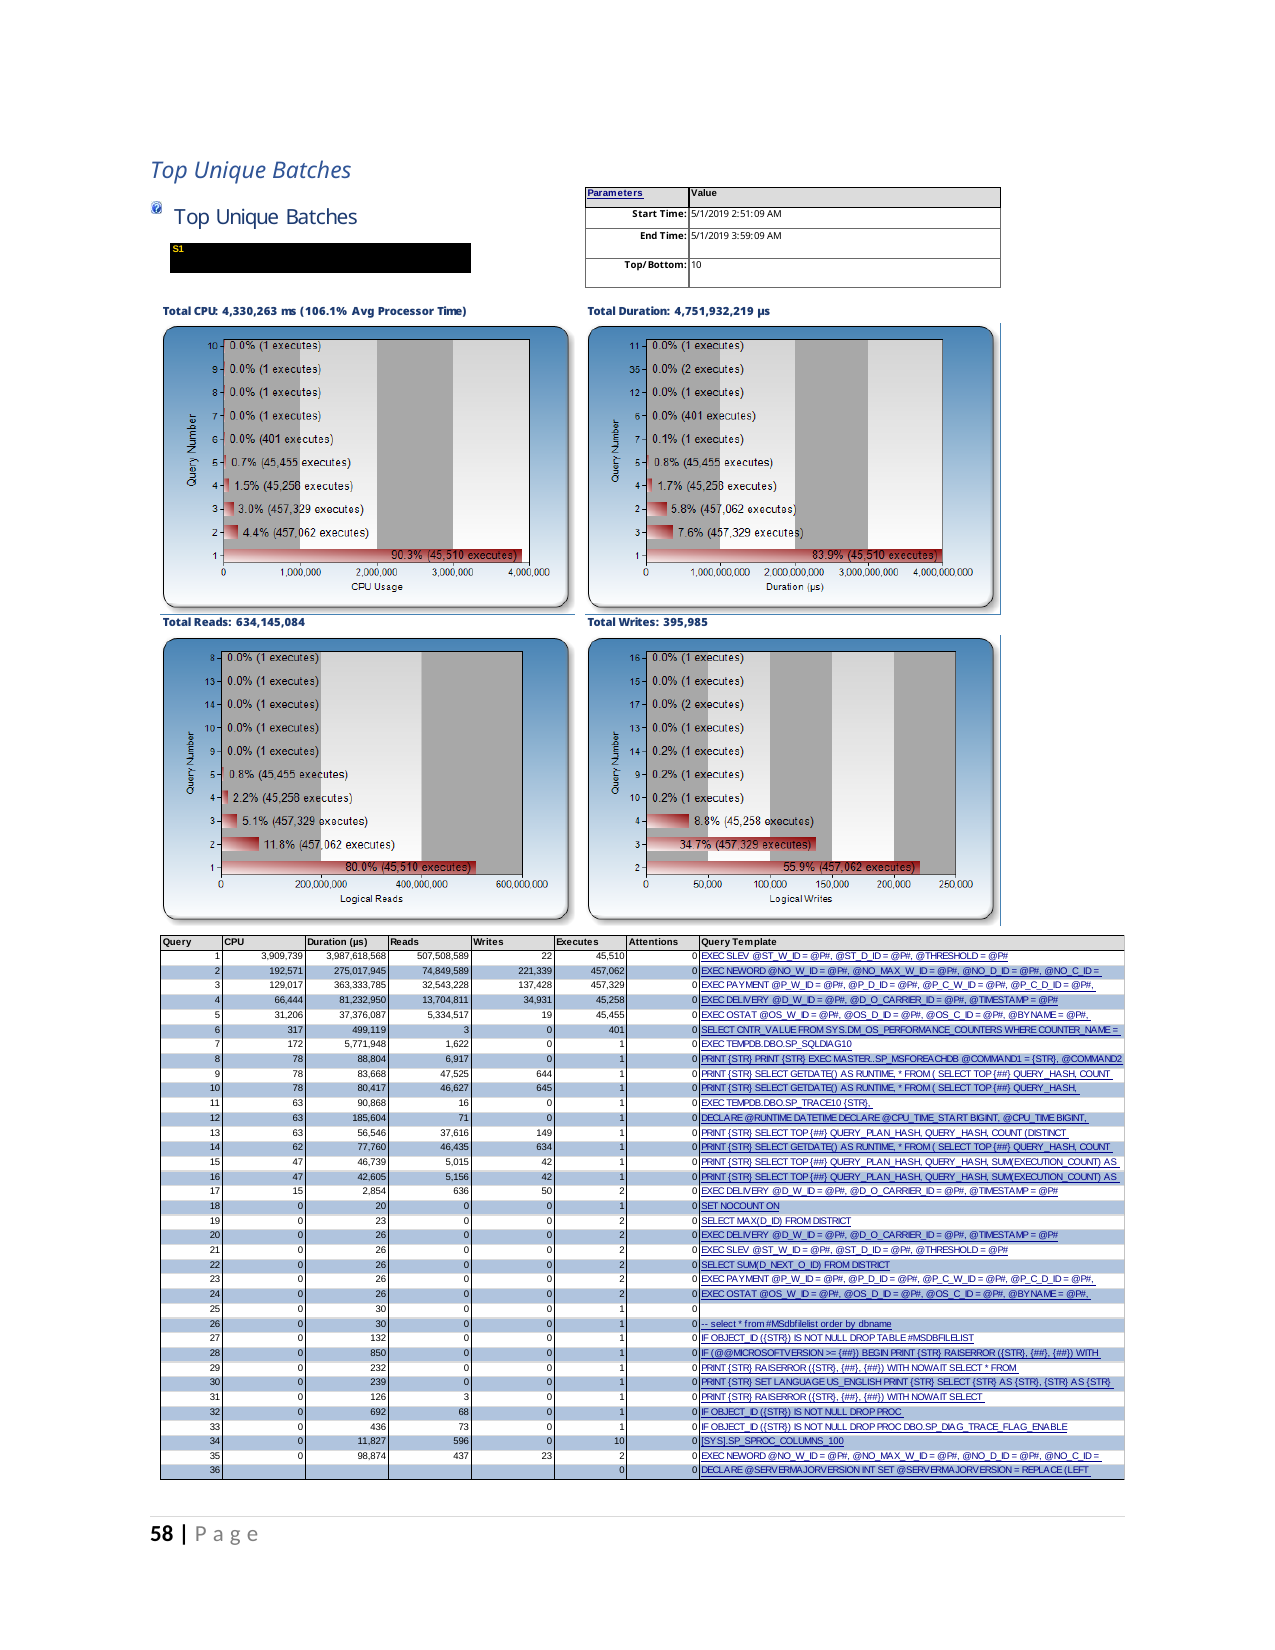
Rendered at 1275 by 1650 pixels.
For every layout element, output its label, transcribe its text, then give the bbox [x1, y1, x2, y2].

subtitle Top Unique Batches [150, 154, 1125, 185]
